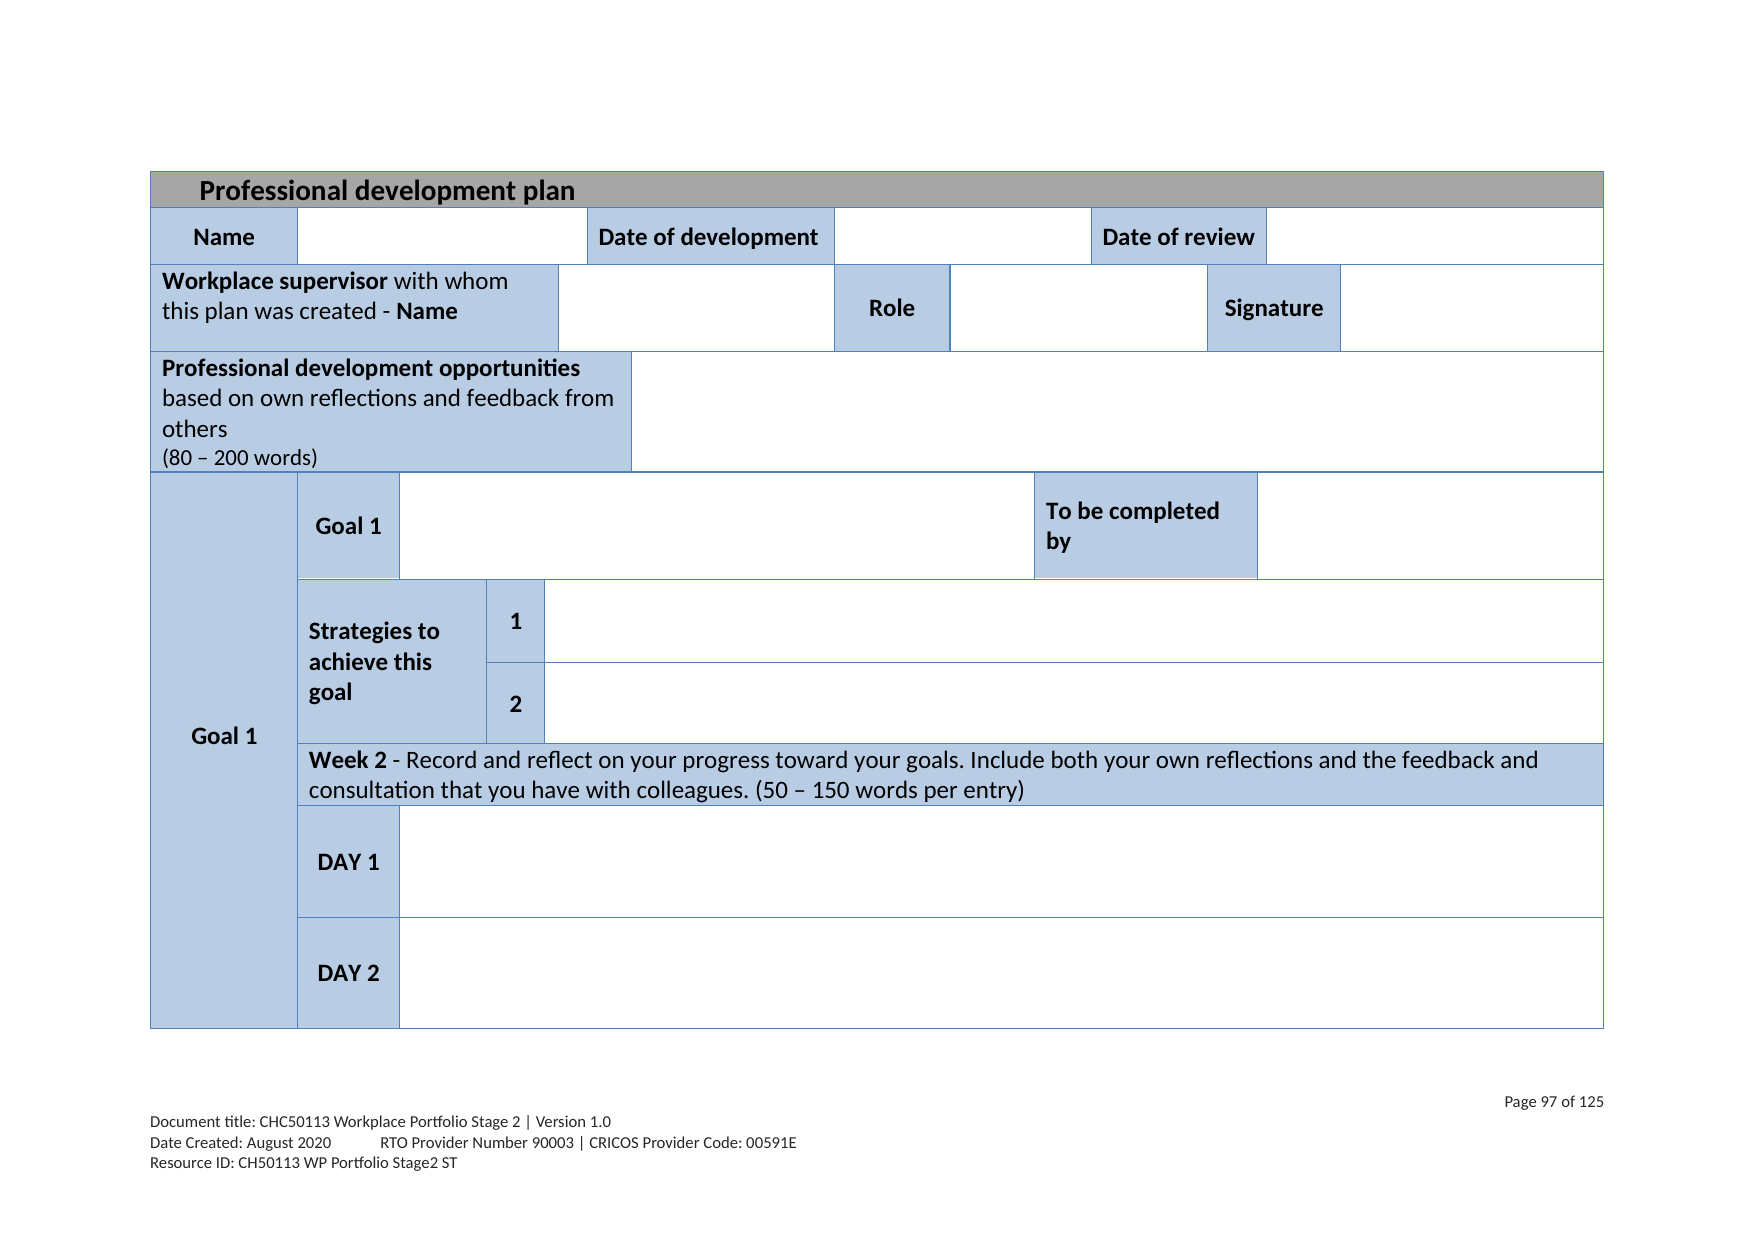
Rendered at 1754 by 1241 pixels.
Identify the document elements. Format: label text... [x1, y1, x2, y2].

table_cell Workplace supervisor with whom this plan was created - Name [151, 265, 558, 351]
table_cell Professional development opportunities based on own reflections and feedback from others (80 – 200 words) [151, 352, 631, 471]
table_cell To be completed by [1035, 473, 1257, 578]
table_cell Date of development [588, 208, 834, 264]
table_cell Name [151, 208, 297, 264]
table_cell [632, 352, 1603, 471]
table_cell [1258, 473, 1603, 578]
table_cell [951, 265, 1207, 351]
table_header Professional development plan [151, 172, 1603, 207]
table_cell [835, 208, 1091, 264]
table_cell DAY 1 [298, 806, 399, 917]
table_cell Signature [1208, 265, 1340, 351]
table_cell Goal 1 [151, 473, 297, 1028]
table_cell DAY 2 [298, 918, 399, 1028]
table_cell [400, 806, 1603, 917]
table_cell [559, 265, 834, 351]
table_cell [1267, 208, 1603, 264]
table_cell 1 [487, 580, 544, 662]
table_cell [545, 663, 1603, 743]
table_cell Date of review [1092, 208, 1266, 264]
table_cell [545, 580, 1603, 662]
table_cell 2 [487, 663, 544, 743]
table_cell Week 2 - Record and reflect on your progress toward your goals. Include both your own reflections and the feedback and consultation that you have with colleagues. (50 – 150 words per entry) [298, 744, 1603, 805]
table_cell [298, 208, 587, 264]
table_cell Goal 1 [298, 473, 399, 578]
table_cell Role [835, 265, 949, 351]
table_cell [400, 918, 1603, 1028]
table_cell [1341, 265, 1603, 351]
table_cell [400, 473, 1034, 578]
table_cell Strategies to achieve this goal [298, 580, 486, 743]
